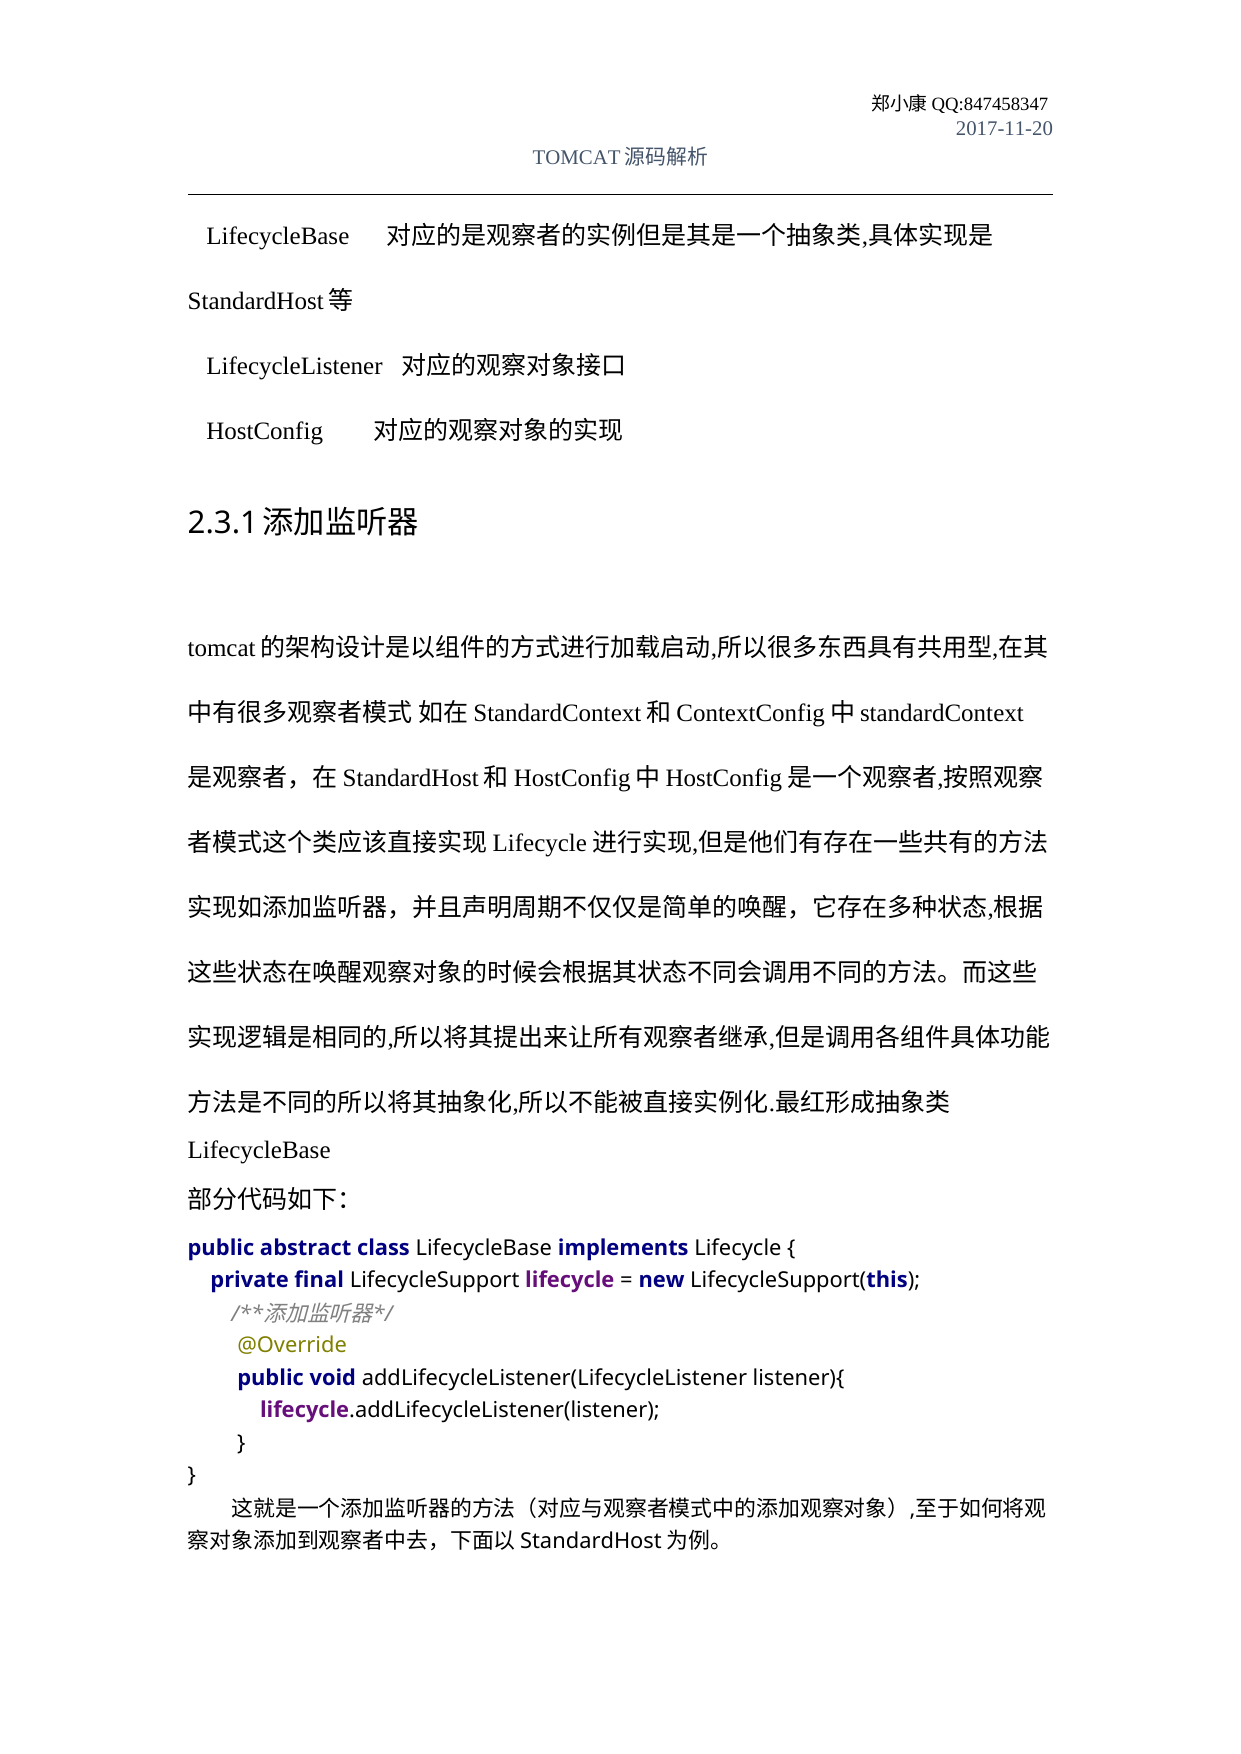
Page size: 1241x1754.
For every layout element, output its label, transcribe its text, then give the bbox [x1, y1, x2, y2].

text HostConfig 对应的观察对象的实现 [187, 396, 1053, 461]
text 这就是一个添加监听器的方法（对应与观察者模式中的添加观察对象）,至于如何将观察对象添加到观察者中去，下面以StandardHost为例。 [187, 1491, 1053, 1556]
text tomcat的架构设计是以组件的方式进行加载启动,所以很多东西具有共用型,在其中有很多观察者模式 如在StandardContext和ContextConfig中standardContext是观察者，在StandardHost和HostConfig中HostConfig是一个观察者,按照观察者模式这个类应该直接实现Lifecycle进行实现,但是他们有存在一些共有的方法实现如添加监听器，并且声明周期不仅仅是简单的唤醒，它存在多种状态,根据这些状态在唤醒观察对象的时候会根据其状态不同会调用不同的方法。而这些实现逻辑是相同的,所以将其提出来让所有观察者继承,但是调用各组件具体功能方法是不同的所以将其抽象化,所以不能被直接实例化.最红形成抽象类LifecycleBase [187, 613, 1053, 1166]
text 部分代码如下： [187, 1166, 1053, 1231]
text } [187, 1458, 1053, 1491]
subtitle 添加监听器 [187, 488, 1053, 553]
text LifecycleBase 对应的是观察者的实例但是其是一个抽象类,具体实现是StandardHost等 [187, 201, 1053, 331]
text LifecycleListener 对应的观察对象接口 [187, 331, 1053, 396]
text private final LifecycleSupport lifecycle = new LifecycleSupport(this); [187, 1263, 1053, 1296]
text /**添加监听器*/ @Override public void addLifecycleListener(LifecycleListener listener){ lifecycle.addLifecycleListener(listener); } [231, 1296, 1053, 1458]
text public abstract class LifecycleBase implements Lifecycle { [187, 1231, 1053, 1263]
